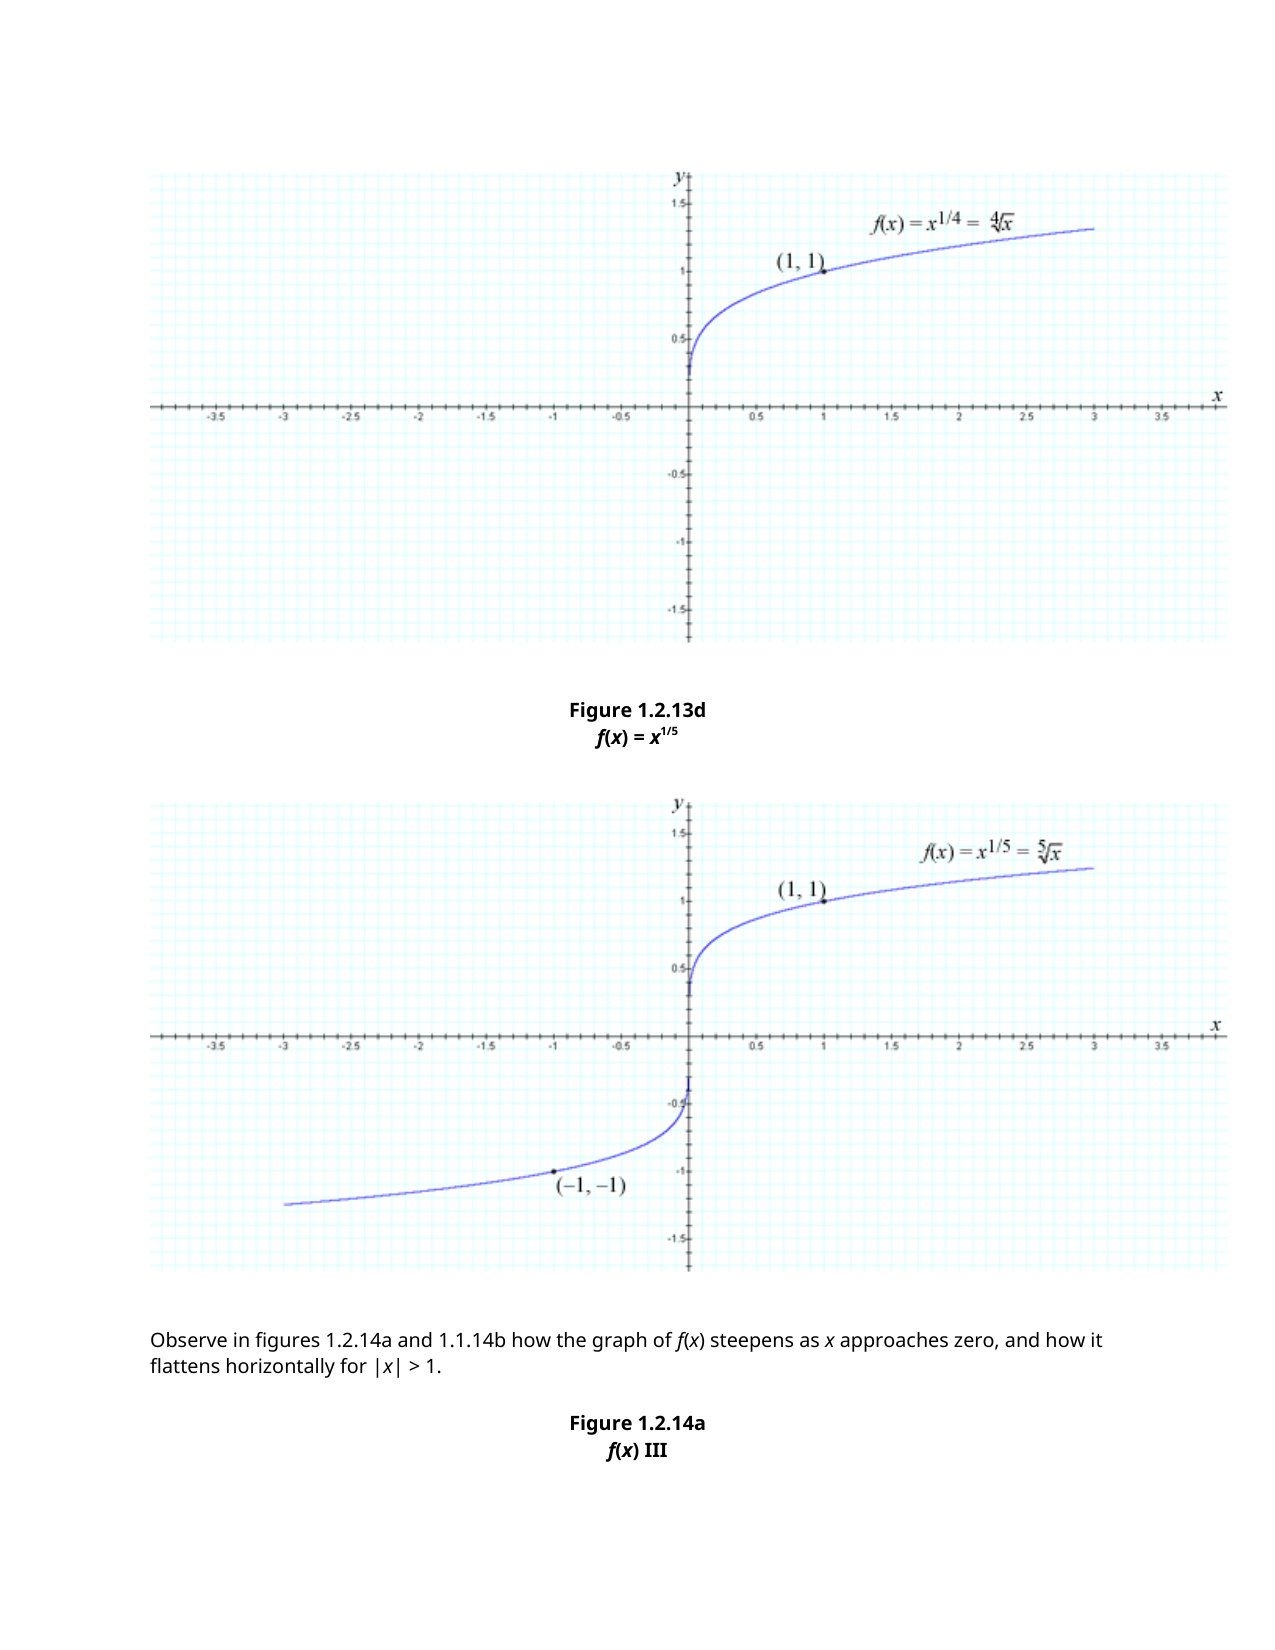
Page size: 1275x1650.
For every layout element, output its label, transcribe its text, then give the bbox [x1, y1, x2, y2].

picture [150, 779, 1229, 1297]
text Figure 1.2.14a f(x) III [150, 1409, 1125, 1463]
text Observe in figures 1.2.14a and 1.1.14b how the graph of f(x) steepens as x approaches zero, and how it flattens horizontally for |x| > 1. [150, 1326, 1125, 1380]
picture [150, 150, 1229, 668]
text Figure 1.2.13d f(x) = x1/5 [150, 696, 1125, 750]
